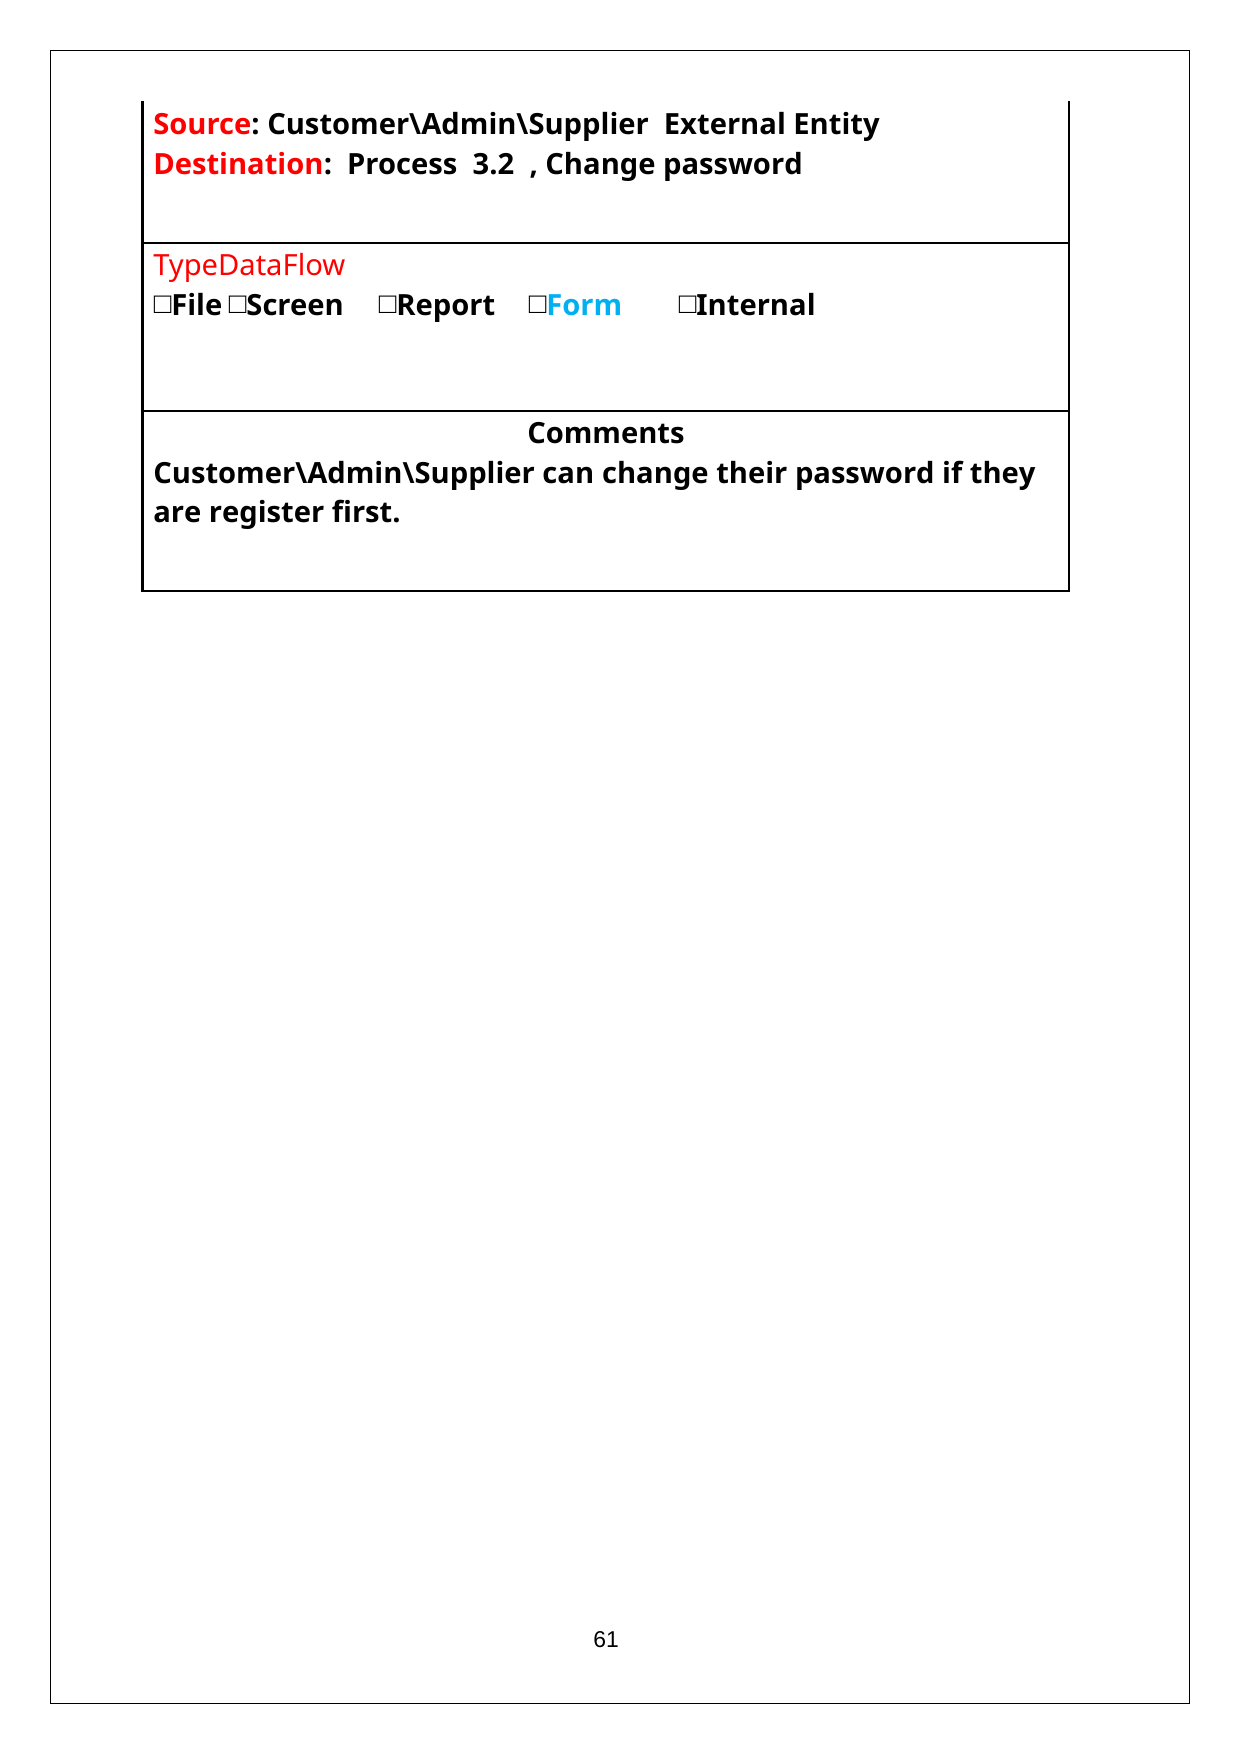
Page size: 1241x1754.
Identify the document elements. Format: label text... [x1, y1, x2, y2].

table_cell Comments Customer\Admin\Supplier can change their password if they are register first. [144, 412, 1068, 590]
table_cell Source: Customer\Admin\Supplier External Entity Destination: Process 3.2 , Change password [144, 101, 1068, 242]
table_cell TypeDataFlow □File □Screen □Report □Form □Internal [144, 244, 1068, 410]
